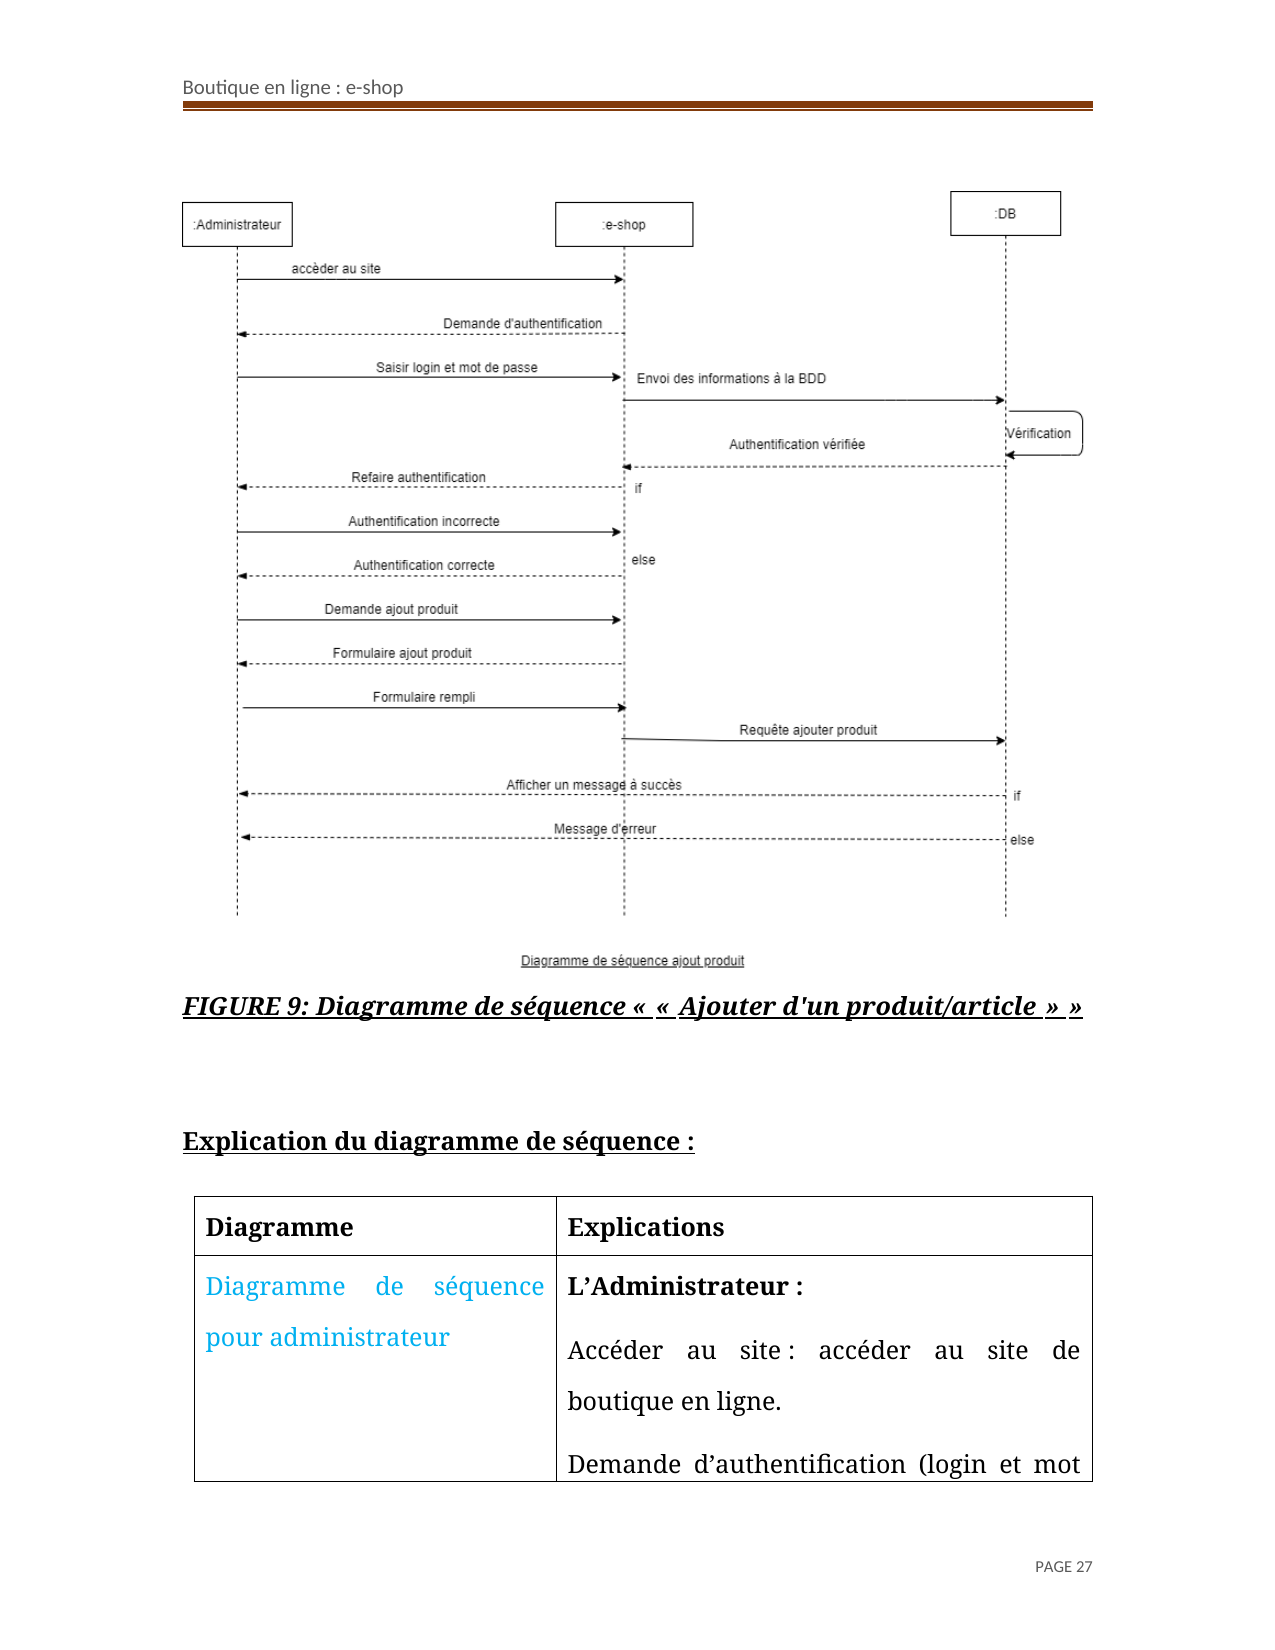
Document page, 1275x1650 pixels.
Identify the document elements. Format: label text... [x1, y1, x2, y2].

picture [182, 191, 1092, 972]
table_header Diagramme [195, 1197, 556, 1255]
table_header Explications [557, 1197, 1092, 1255]
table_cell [557, 1256, 1092, 1481]
text Explication du diagramme de séquence : [182, 1124, 1093, 1158]
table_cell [195, 1256, 556, 1481]
